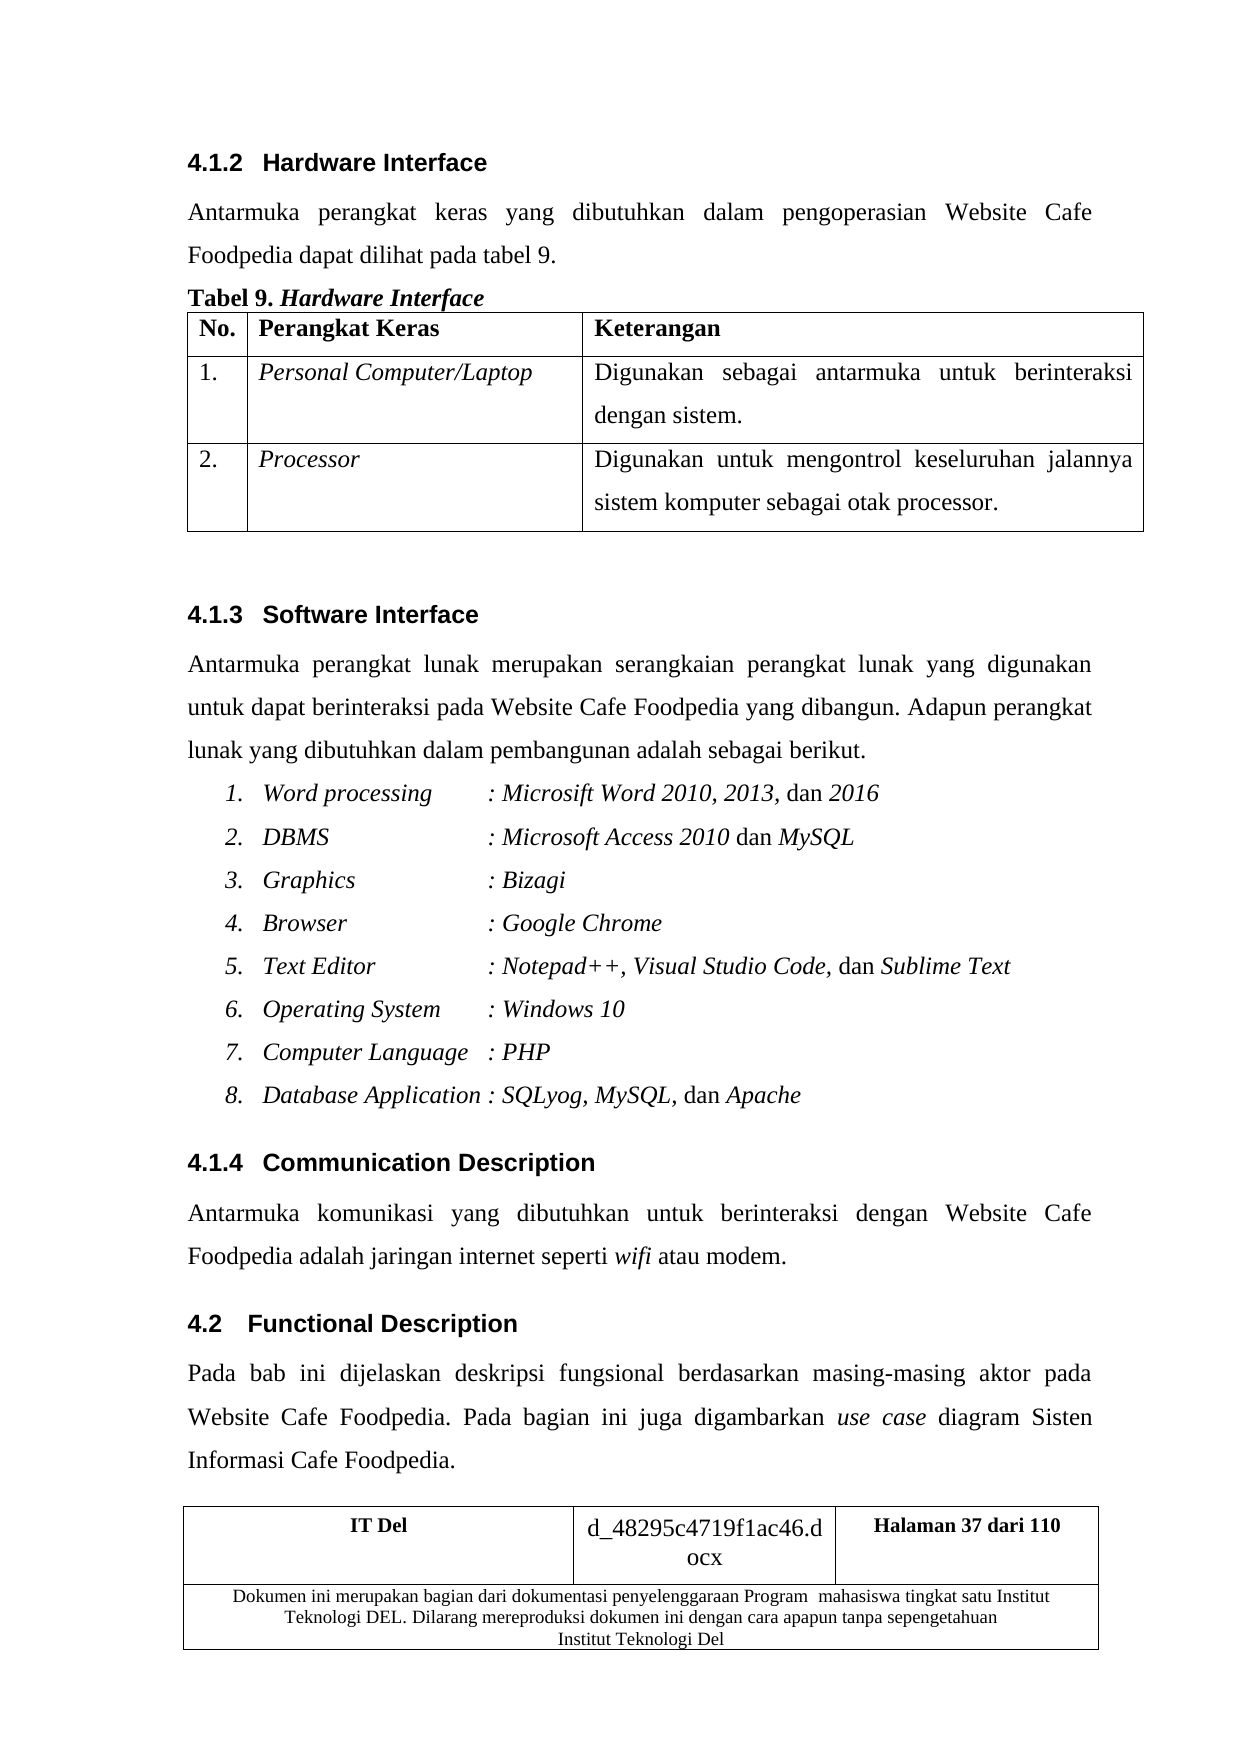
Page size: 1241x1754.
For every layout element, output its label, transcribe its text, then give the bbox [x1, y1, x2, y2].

table_cell 1. [188, 357, 247, 443]
table_header No. [188, 313, 247, 356]
list Browser : Google Chrome [225, 908, 1092, 937]
subtitle Functional Description [187, 1309, 1092, 1338]
table_cell 2. [188, 444, 247, 531]
list Operating System : Windows 10 [225, 994, 1092, 1023]
subtitle Communication Description [187, 1148, 1092, 1177]
text Antarmuka perangkat lunak merupakan serangkaian perangkat lunak yang digunakan untuk dapat berinteraksi pada Website Cafe Foodpedia yang dibangun. Adapun perangkat lunak yang dibutuhkan dalam pembangunan adalah sebagai berikut. [187, 649, 1092, 764]
text Antarmuka komunikasi yang dibutuhkan untuk berinteraksi dengan Website Cafe Foodpedia adalah jaringan internet seperti wifi atau modem. [187, 1198, 1092, 1270]
table_cell Digunakan untuk mengontrol keseluruhan jalannya sistem komputer sebagai otak processor. [583, 444, 1143, 531]
subtitle Software Interface [187, 600, 1092, 628]
text Antarmuka perangkat keras yang dibutuhkan dalam pengoperasian Website Cafe Foodpedia dapat dilihat pada tabel 9. [187, 197, 1092, 269]
list DBMS : Microsoft Access 2010 dan MySQL [225, 822, 1092, 850]
table_header Keterangan [583, 313, 1143, 356]
table_cell Processor [248, 444, 582, 531]
list Graphics : Bizagi [225, 865, 1092, 893]
table_header Perangkat Keras [248, 313, 582, 356]
table_cell Digunakan sebagai antarmuka untuk berinteraksi dengan sistem. [583, 357, 1143, 443]
list Text Editor : Notepad++, Visual Studio Code, dan Sublime Text [225, 951, 1092, 980]
text Tabel 9. Hardware Interface [187, 283, 1092, 312]
list Computer Language : PHP [225, 1037, 1092, 1066]
text Pada bab ini dijelaskan deskripsi fungsional berdasarkan masing-masing aktor pada Website Cafe Foodpedia. Pada bagian ini juga digambarkan use case diagram Sisten Informasi Cafe Foodpedia. [187, 1358, 1092, 1473]
subtitle Hardware Interface [187, 148, 1092, 176]
list Database Application : SQLyog, MySQL, dan Apache [225, 1080, 1092, 1109]
list Word processing : Microsift Word 2010, 2013, dan 2016 [225, 778, 1092, 807]
table_cell Personal Computer/Laptop [248, 357, 582, 443]
